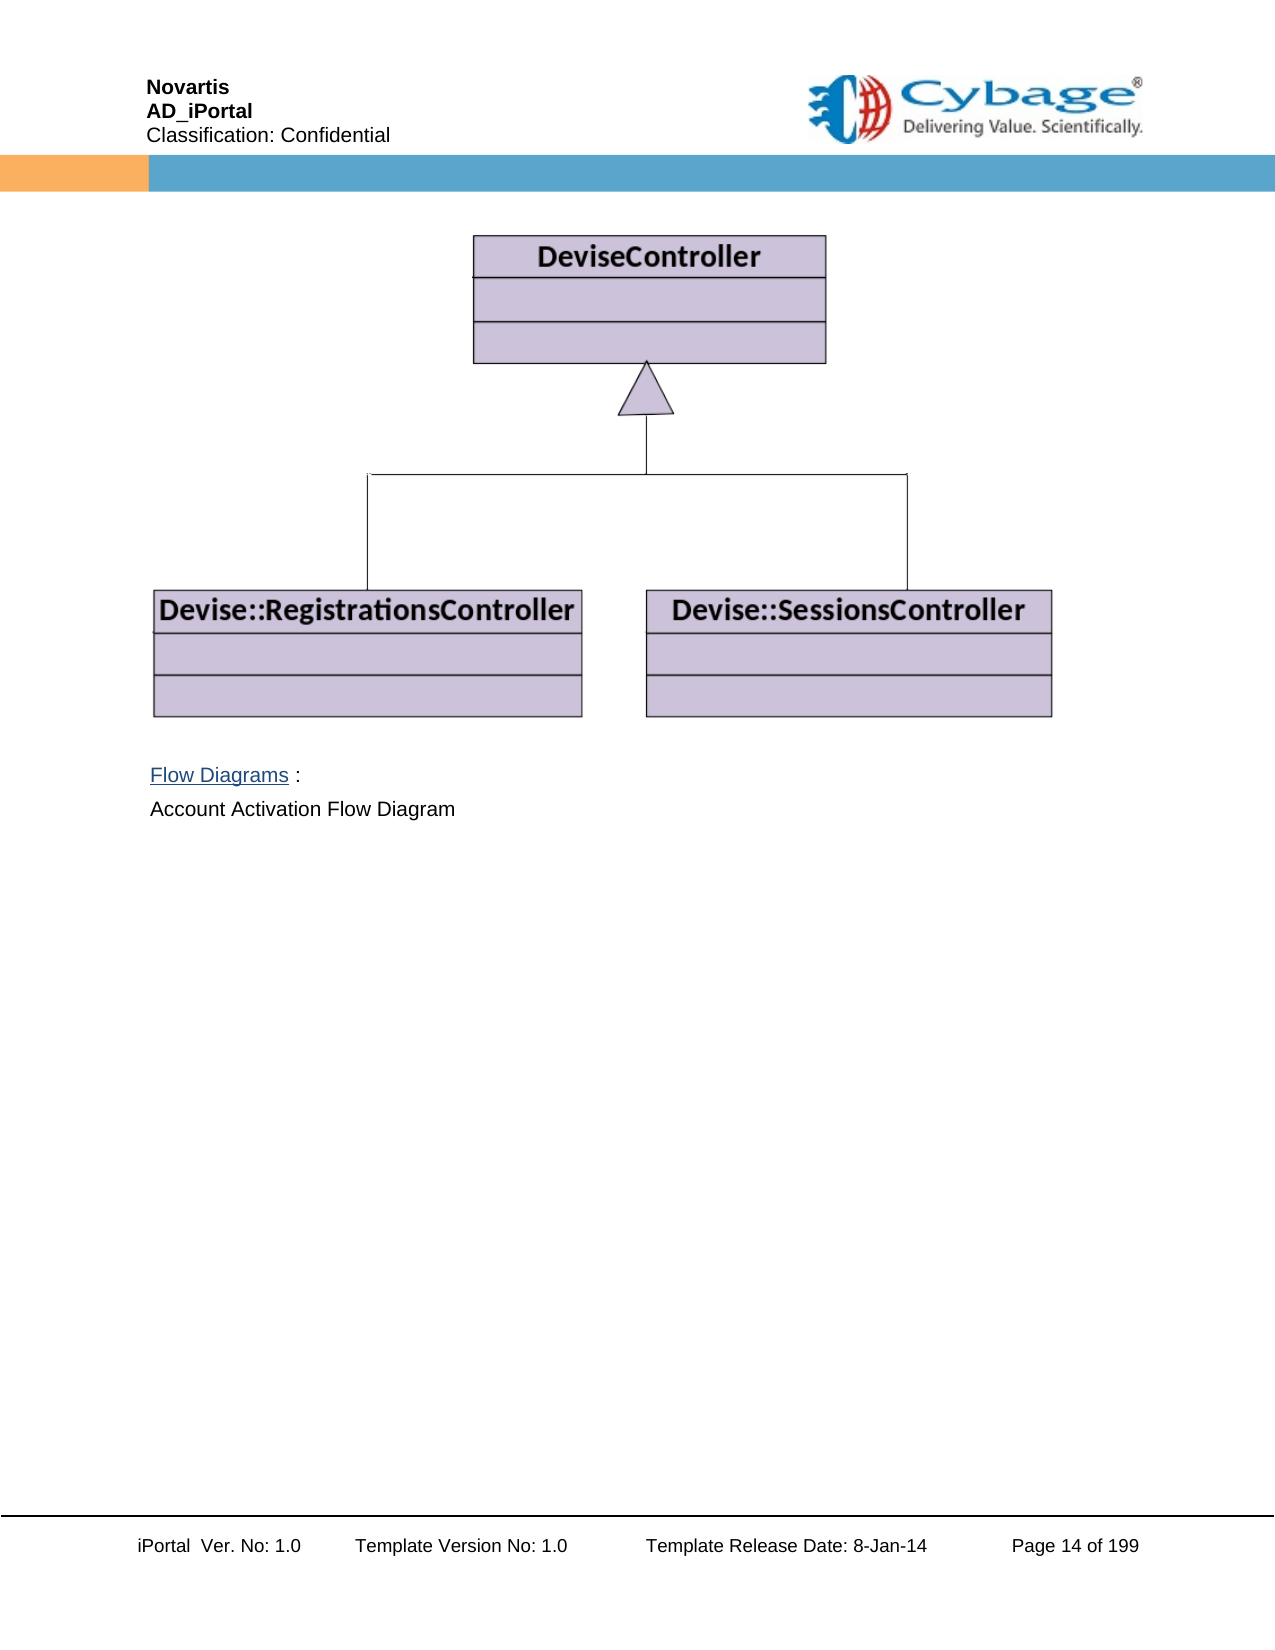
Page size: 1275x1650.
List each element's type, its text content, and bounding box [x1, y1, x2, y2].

text Flow Diagrams : [150, 758, 1125, 787]
picture [808, 75, 1143, 144]
text Account Activation Flow Diagram [150, 791, 1125, 820]
